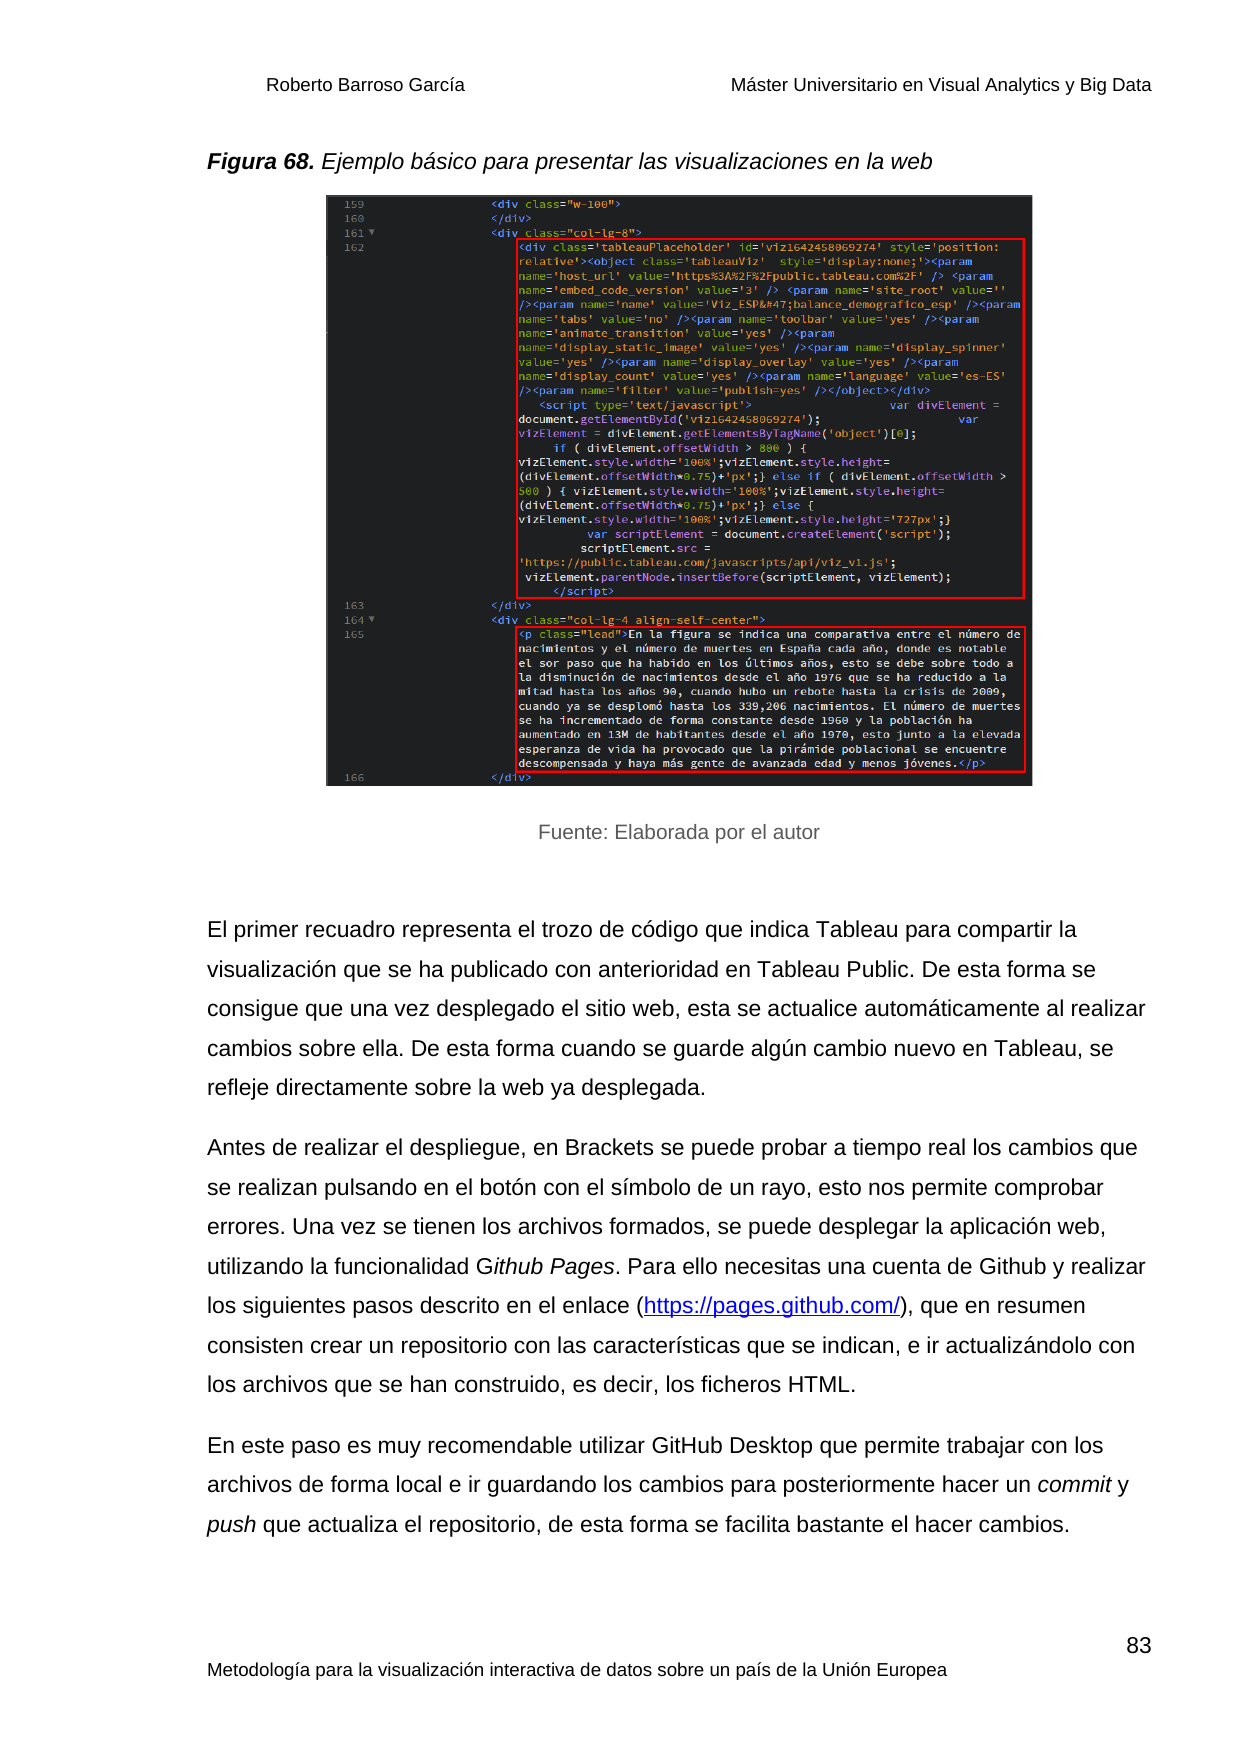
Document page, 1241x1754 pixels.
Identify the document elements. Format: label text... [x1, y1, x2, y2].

picture [326, 195, 1033, 786]
text Figura 68. Ejemplo básico para presentar las visualizaciones en la web [207, 148, 1152, 174]
text El primer recuadro representa el trozo de código que indica Tableau para compartir la visualización que se ha publicado con anterioridad en Tableau Public. De esta forma se consigue que una vez desplegado el sitio web, esta se actualice automáticamente al realizar cambios sobre ella. De esta forma cuando se guarde algún cambio nuevo en Tableau, se refleje directamente sobre la web ya desplegada. [207, 916, 1152, 1100]
text En este paso es muy recomendable utilizar GitHub Desktop que permite trabajar con los archivos de forma local e ir guardando los cambios para posteriormente hacer un commit y push que actualiza el repositorio, de esta forma se facilita bastante el hacer cambios. [207, 1432, 1152, 1537]
text Fuente: Elaborada por el autor [207, 820, 1152, 844]
text Antes de realizar el despliegue, en Brackets se puede probar a tiempo real los cambios que se realizan pulsando en el botón con el símbolo de un rayo, esto nos permite comprobar errores. Una vez se tienen los archivos formados, se puede desplegar la aplicación web, utilizando la funcionalidad Github Pages. Para ello necesitas una cuenta de Github y realizar los siguientes pasos descrito en el enlace (https://pages.github.com/), que en resumen consisten crear un repositorio con las características que se indican, e ir actualizándolo con los archivos que se han construido, es decir, los ficheros HTML. [207, 1134, 1152, 1398]
